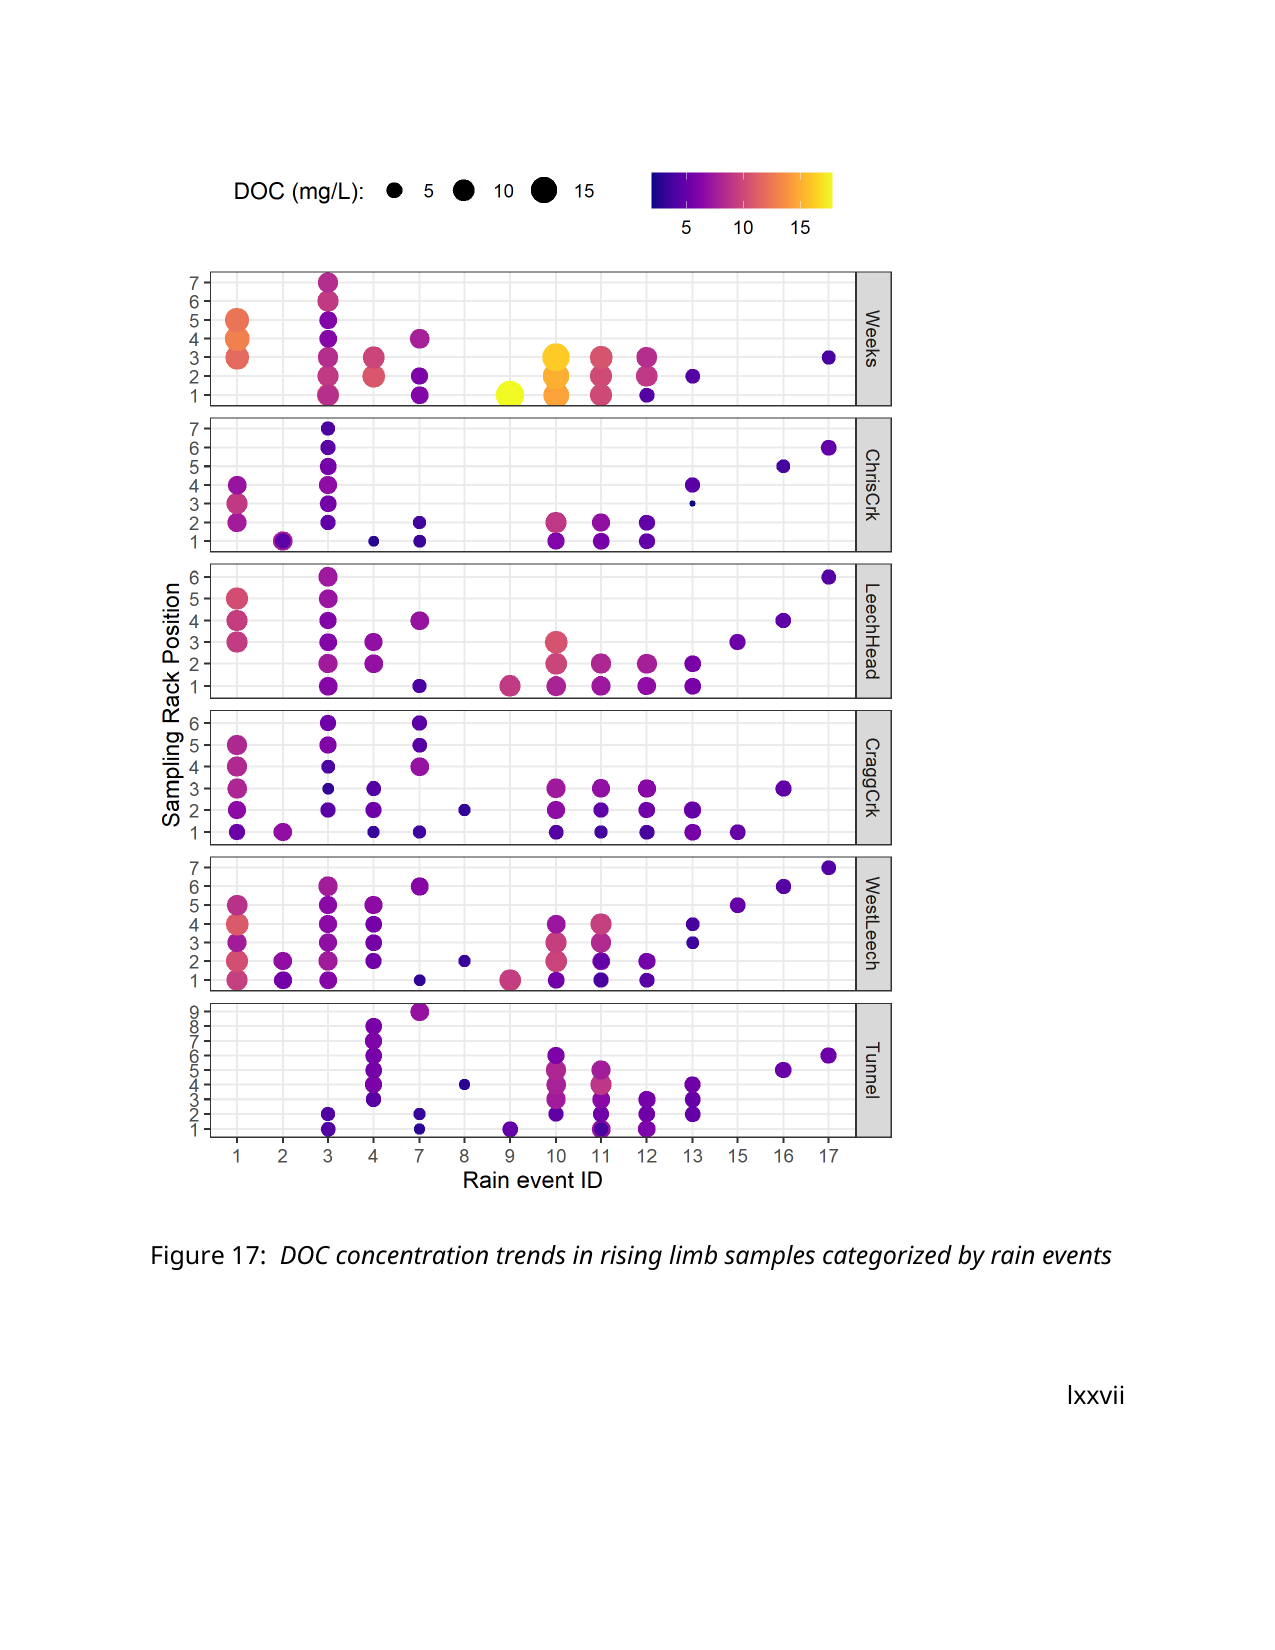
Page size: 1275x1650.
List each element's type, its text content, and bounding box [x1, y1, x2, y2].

picture [150, 150, 903, 1204]
text Figure 17: DOC concentration trends in rising limb samples categorized by rain events [150, 1237, 1125, 1272]
